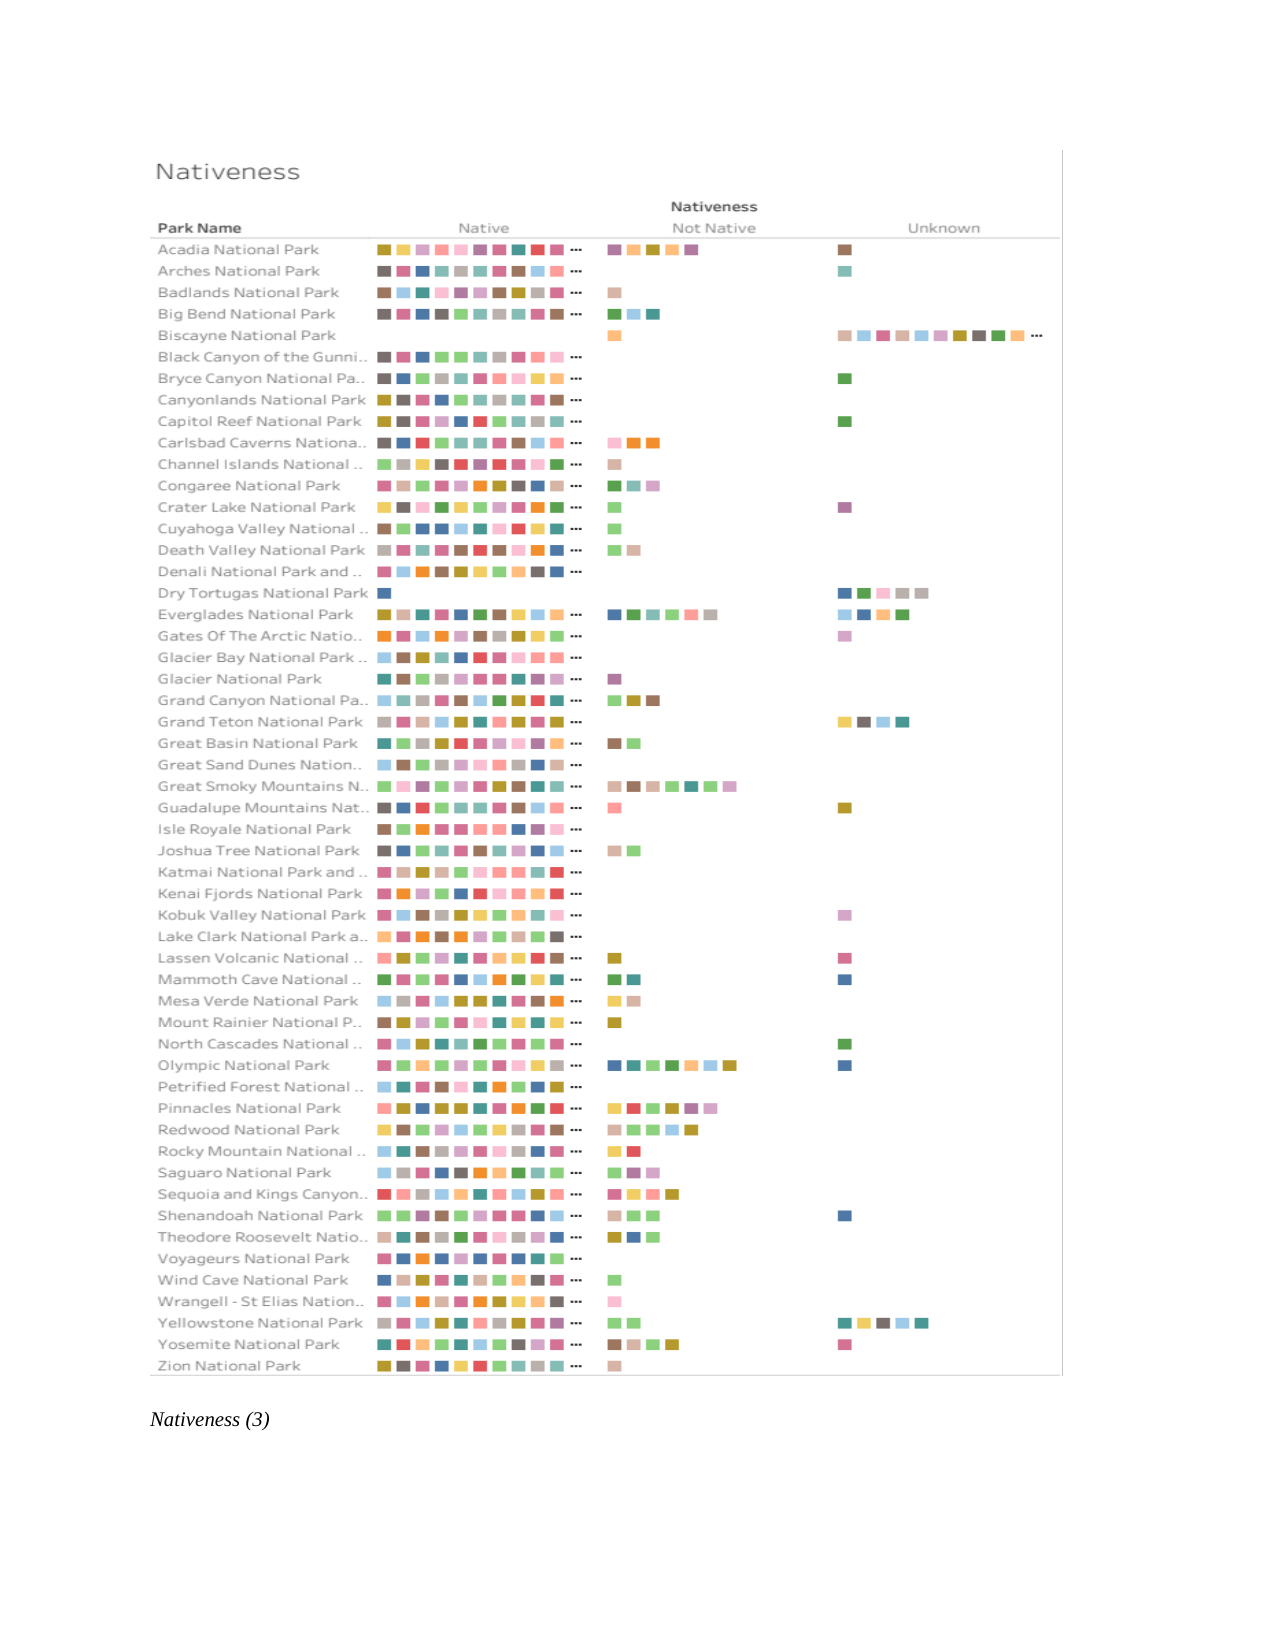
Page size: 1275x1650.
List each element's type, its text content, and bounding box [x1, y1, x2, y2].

text Nativeness (3) [150, 1406, 1125, 1431]
